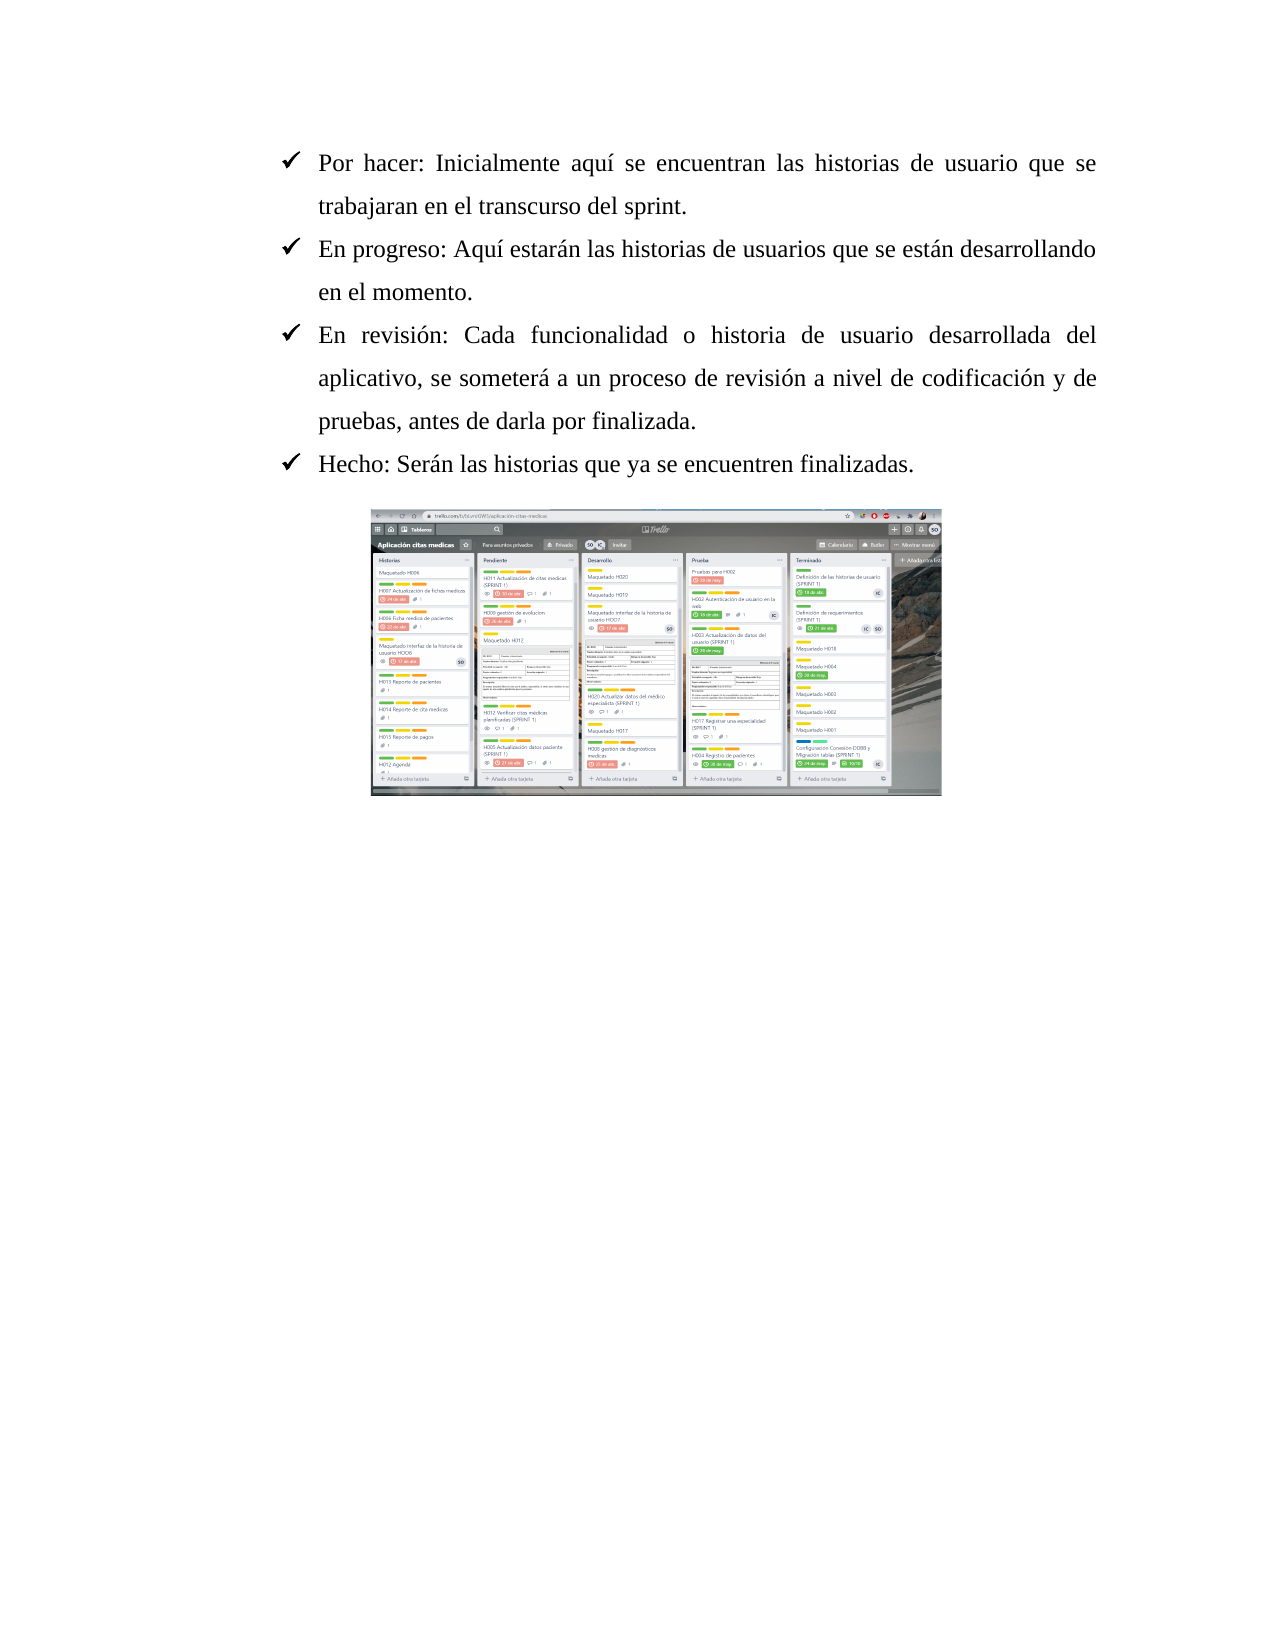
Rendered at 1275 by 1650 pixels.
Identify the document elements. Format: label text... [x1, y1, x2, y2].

picture [370, 509, 942, 796]
list En revisión: Cada funcionalidad o historia de usuario desarrollada del aplicativo, se someterá a un proceso de revisión a nivel de codificación y de pruebas, antes de darla por finalizada. [281, 320, 1098, 435]
list En progreso: Aquí estarán las historias de usuarios que se están desarrollando en el momento. [281, 234, 1098, 306]
list Por hacer: Inicialmente aquí se encuentran las historias de usuario que se trabajaran en el transcurso del sprint. [281, 148, 1098, 219]
list Hecho: Serán las historias que ya se encuentren finalizadas. [281, 449, 1098, 478]
